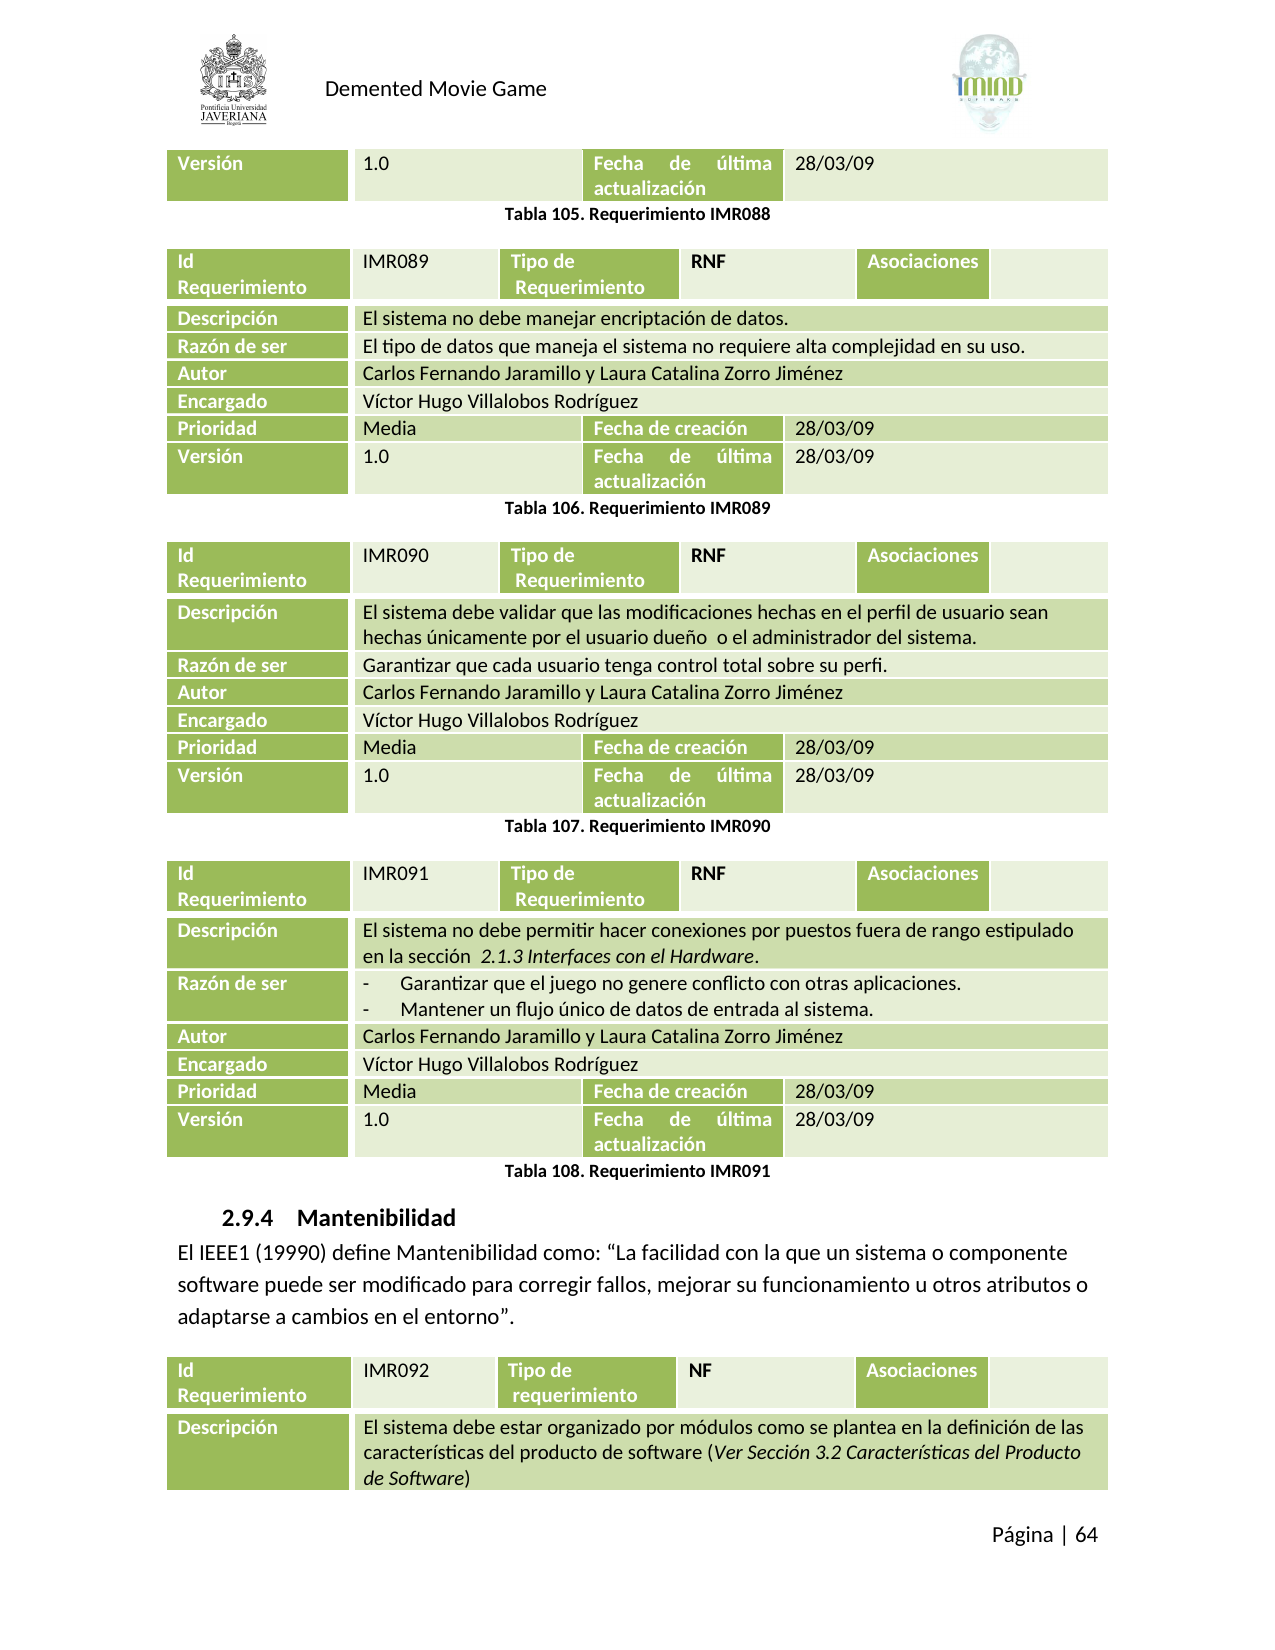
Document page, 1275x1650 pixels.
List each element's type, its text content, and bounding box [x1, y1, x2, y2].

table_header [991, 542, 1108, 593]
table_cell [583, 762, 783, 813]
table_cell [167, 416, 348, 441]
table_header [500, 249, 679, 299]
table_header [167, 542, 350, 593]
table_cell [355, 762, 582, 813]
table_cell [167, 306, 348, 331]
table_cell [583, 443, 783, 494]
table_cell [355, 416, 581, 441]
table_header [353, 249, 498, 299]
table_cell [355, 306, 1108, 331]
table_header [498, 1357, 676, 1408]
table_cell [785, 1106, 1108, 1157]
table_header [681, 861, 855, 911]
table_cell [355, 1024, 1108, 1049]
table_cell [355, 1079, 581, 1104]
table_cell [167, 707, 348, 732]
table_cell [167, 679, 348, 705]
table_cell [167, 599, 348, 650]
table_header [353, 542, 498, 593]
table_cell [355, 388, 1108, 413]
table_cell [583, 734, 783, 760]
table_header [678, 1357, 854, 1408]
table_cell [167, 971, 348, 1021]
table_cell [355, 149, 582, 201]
text Tabla 105. Requerimiento IMR088 [177, 203, 1098, 226]
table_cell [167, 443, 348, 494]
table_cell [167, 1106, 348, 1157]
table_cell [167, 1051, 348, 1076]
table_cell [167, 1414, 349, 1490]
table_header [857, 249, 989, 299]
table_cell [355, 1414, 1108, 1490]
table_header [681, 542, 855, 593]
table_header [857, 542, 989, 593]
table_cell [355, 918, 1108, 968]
text Tabla 108. Requerimiento IMR091 [177, 1159, 1098, 1182]
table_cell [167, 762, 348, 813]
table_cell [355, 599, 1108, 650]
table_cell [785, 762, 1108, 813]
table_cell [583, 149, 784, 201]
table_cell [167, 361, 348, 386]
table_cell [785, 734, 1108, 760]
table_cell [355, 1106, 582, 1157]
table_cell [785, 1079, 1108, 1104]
subtitle Mantenibilidad [222, 1203, 1098, 1233]
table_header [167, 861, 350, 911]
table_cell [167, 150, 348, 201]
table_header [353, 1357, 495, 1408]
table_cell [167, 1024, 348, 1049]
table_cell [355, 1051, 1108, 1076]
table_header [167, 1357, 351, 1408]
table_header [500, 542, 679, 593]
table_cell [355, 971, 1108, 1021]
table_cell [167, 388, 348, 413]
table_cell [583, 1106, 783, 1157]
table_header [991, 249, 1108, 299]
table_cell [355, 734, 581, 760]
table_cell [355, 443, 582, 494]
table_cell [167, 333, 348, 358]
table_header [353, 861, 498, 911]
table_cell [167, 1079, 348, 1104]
text Tabla 106. Requerimiento IMR089 [177, 496, 1098, 519]
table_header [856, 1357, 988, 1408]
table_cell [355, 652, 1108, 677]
text El IEEE1 (19990) define Mantenibilidad como: “La facilidad con la que un sistema o componente software puede ser modificado para corregir fallos, mejorar su funcionamiento u otros atributos o adaptarse a cambios en el entorno”. [177, 1238, 1098, 1330]
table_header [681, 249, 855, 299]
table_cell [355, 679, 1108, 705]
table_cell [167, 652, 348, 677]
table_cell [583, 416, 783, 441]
text Tabla 107. Requerimiento IMR090 [177, 815, 1098, 838]
picture [200, 34, 267, 126]
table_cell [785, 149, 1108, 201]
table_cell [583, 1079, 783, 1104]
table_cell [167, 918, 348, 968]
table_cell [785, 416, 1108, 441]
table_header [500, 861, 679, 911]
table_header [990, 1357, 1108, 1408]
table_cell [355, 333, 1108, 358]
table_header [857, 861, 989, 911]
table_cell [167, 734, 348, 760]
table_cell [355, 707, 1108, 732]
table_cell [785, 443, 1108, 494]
picture [951, 34, 1033, 138]
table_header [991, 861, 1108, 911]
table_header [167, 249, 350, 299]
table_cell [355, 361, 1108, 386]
